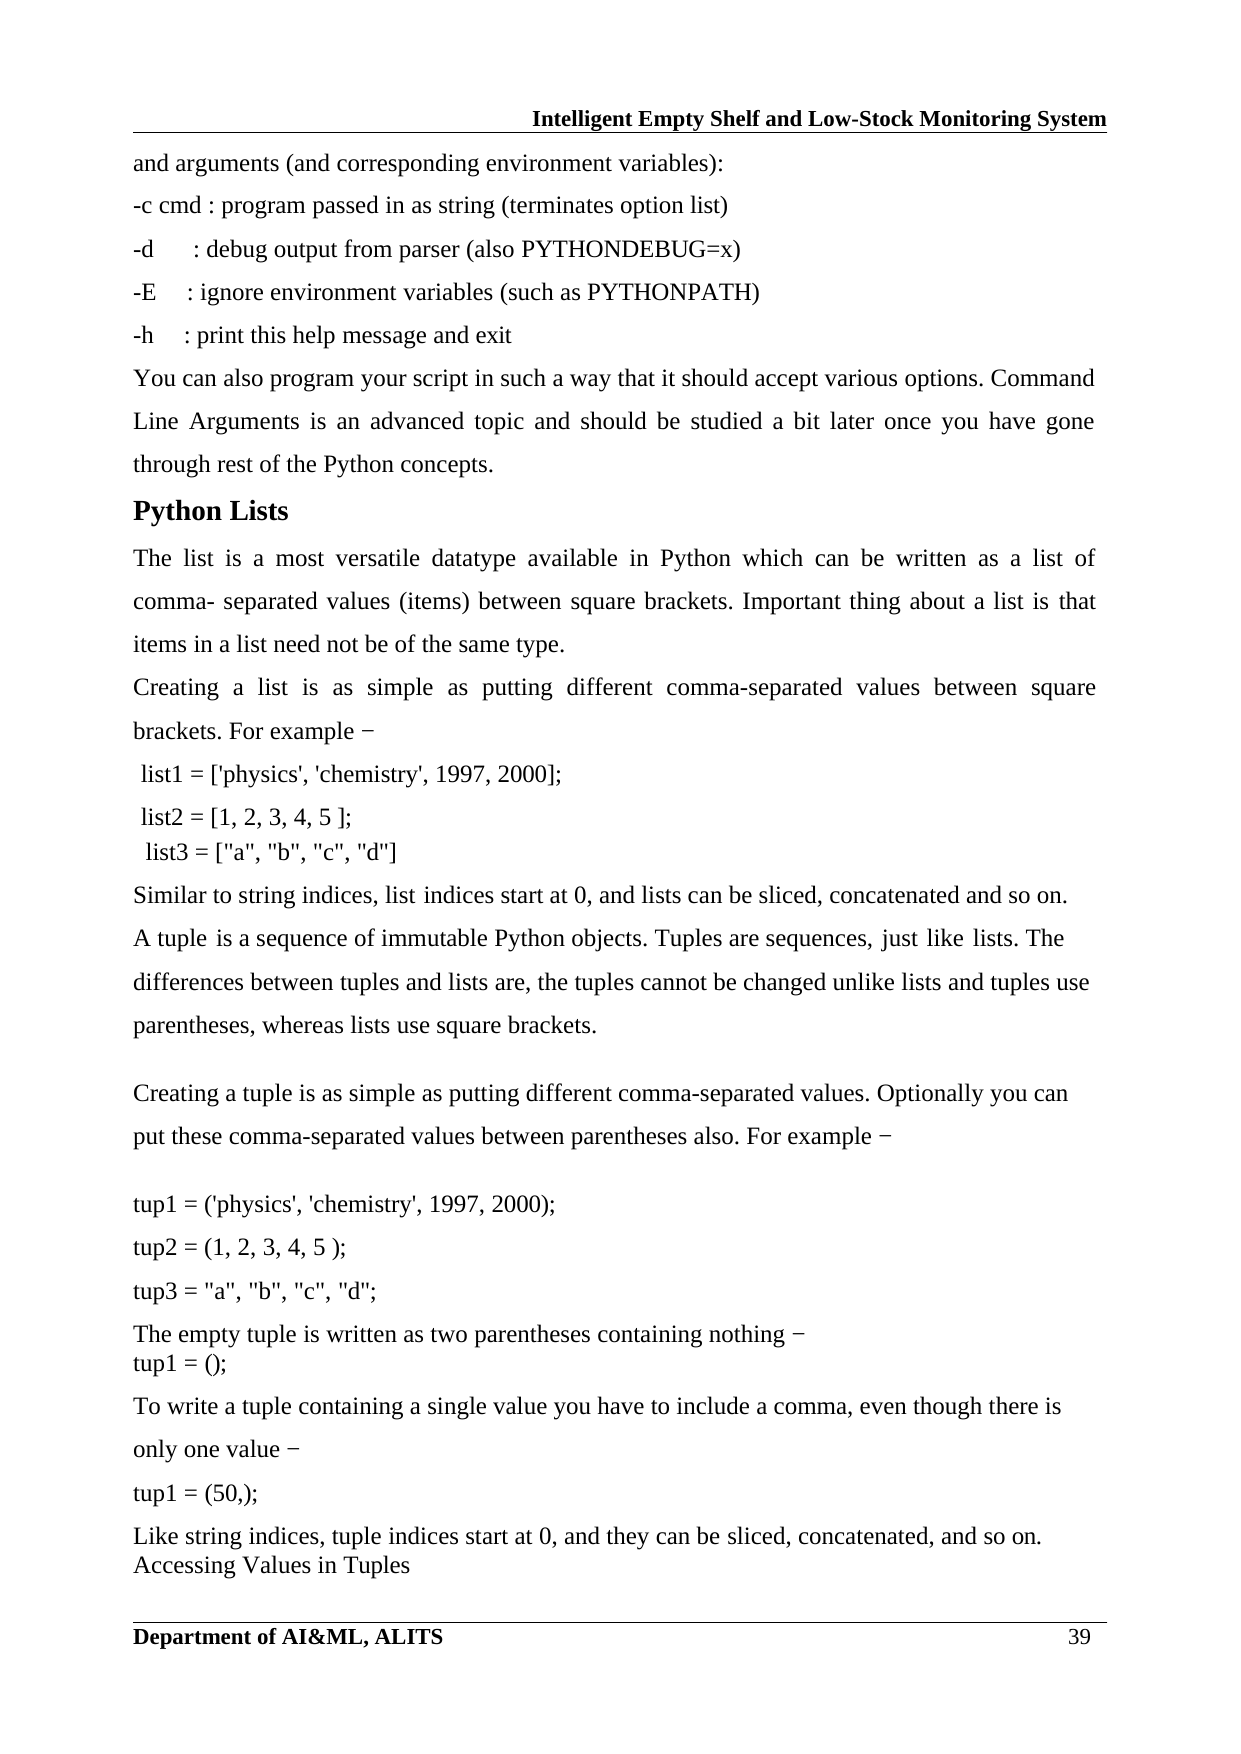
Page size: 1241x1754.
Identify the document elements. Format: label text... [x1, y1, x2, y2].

text -h : print this help message and exit [133, 320, 1107, 349]
text Similar to string indices, list indices start at 0, and lists can be sliced, concatenated and so on. A tuple is a sequence of immutable Python objects. Tuples are sequences, just like lists. The differences between tuples and lists are, the tuples cannot be changed unlike lists and tuples use parentheses, whereas lists use square brackets. [133, 880, 1094, 1038]
text The list is a most versatile datatype available in Python which can be written as a list of comma- separated values (items) between square brackets. Important thing about a list is that items in a list need not be of the same type. [133, 543, 1096, 658]
text You can also program your script in such a way that it should accept various options. Command Line Arguments is an advanced topic and should be studied a bit later once you have gone through rest of the Python concepts. [133, 363, 1096, 478]
text tup1 = (); [133, 1348, 1107, 1377]
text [133, 148, 816, 177]
text -c cmd : program passed in as string (terminates option list) [133, 191, 1107, 219]
text tup3 = "a", "b", "c", "d"; [133, 1276, 1107, 1305]
subtitle Python Lists [133, 493, 1107, 527]
text The empty tuple is written as two parentheses containing nothing − [133, 1319, 1107, 1348]
text -E : ignore environment variables (such as PYTHONPATH) [133, 277, 1107, 306]
text To write a tuple containing a single value you have to include a comma, even though there is only one value − [133, 1391, 1107, 1463]
text list1 = ['physics', 'chemistry', 1997, 2000]; [141, 759, 1107, 788]
text list2 = [1, 2, 3, 4, 5 ]; [141, 802, 1107, 831]
text Like string indices, tuple indices start at 0, and they can be sliced, concatenated, and so on. [133, 1521, 1107, 1550]
text Accessing Values in Tuples [133, 1550, 1107, 1579]
text Creating a list is as simple as putting different comma-separated values between square brackets. For example − [133, 672, 1096, 744]
text tup1 = (50,); [133, 1478, 1107, 1506]
text Creating a tuple is as simple as putting different comma-separated values. Optionally you can put these comma-separated values between parentheses also. For example − [133, 1078, 1091, 1150]
text tup2 = (1, 2, 3, 4, 5 ); [133, 1232, 1107, 1261]
text tup1 = ('physics', 'chemistry', 1997, 2000); [133, 1189, 1107, 1218]
text list3 = ["a", "b", "c", "d"] [133, 837, 1107, 866]
text -d : debug output from parser (also PYTHONDEBUG=x) [133, 234, 1107, 262]
